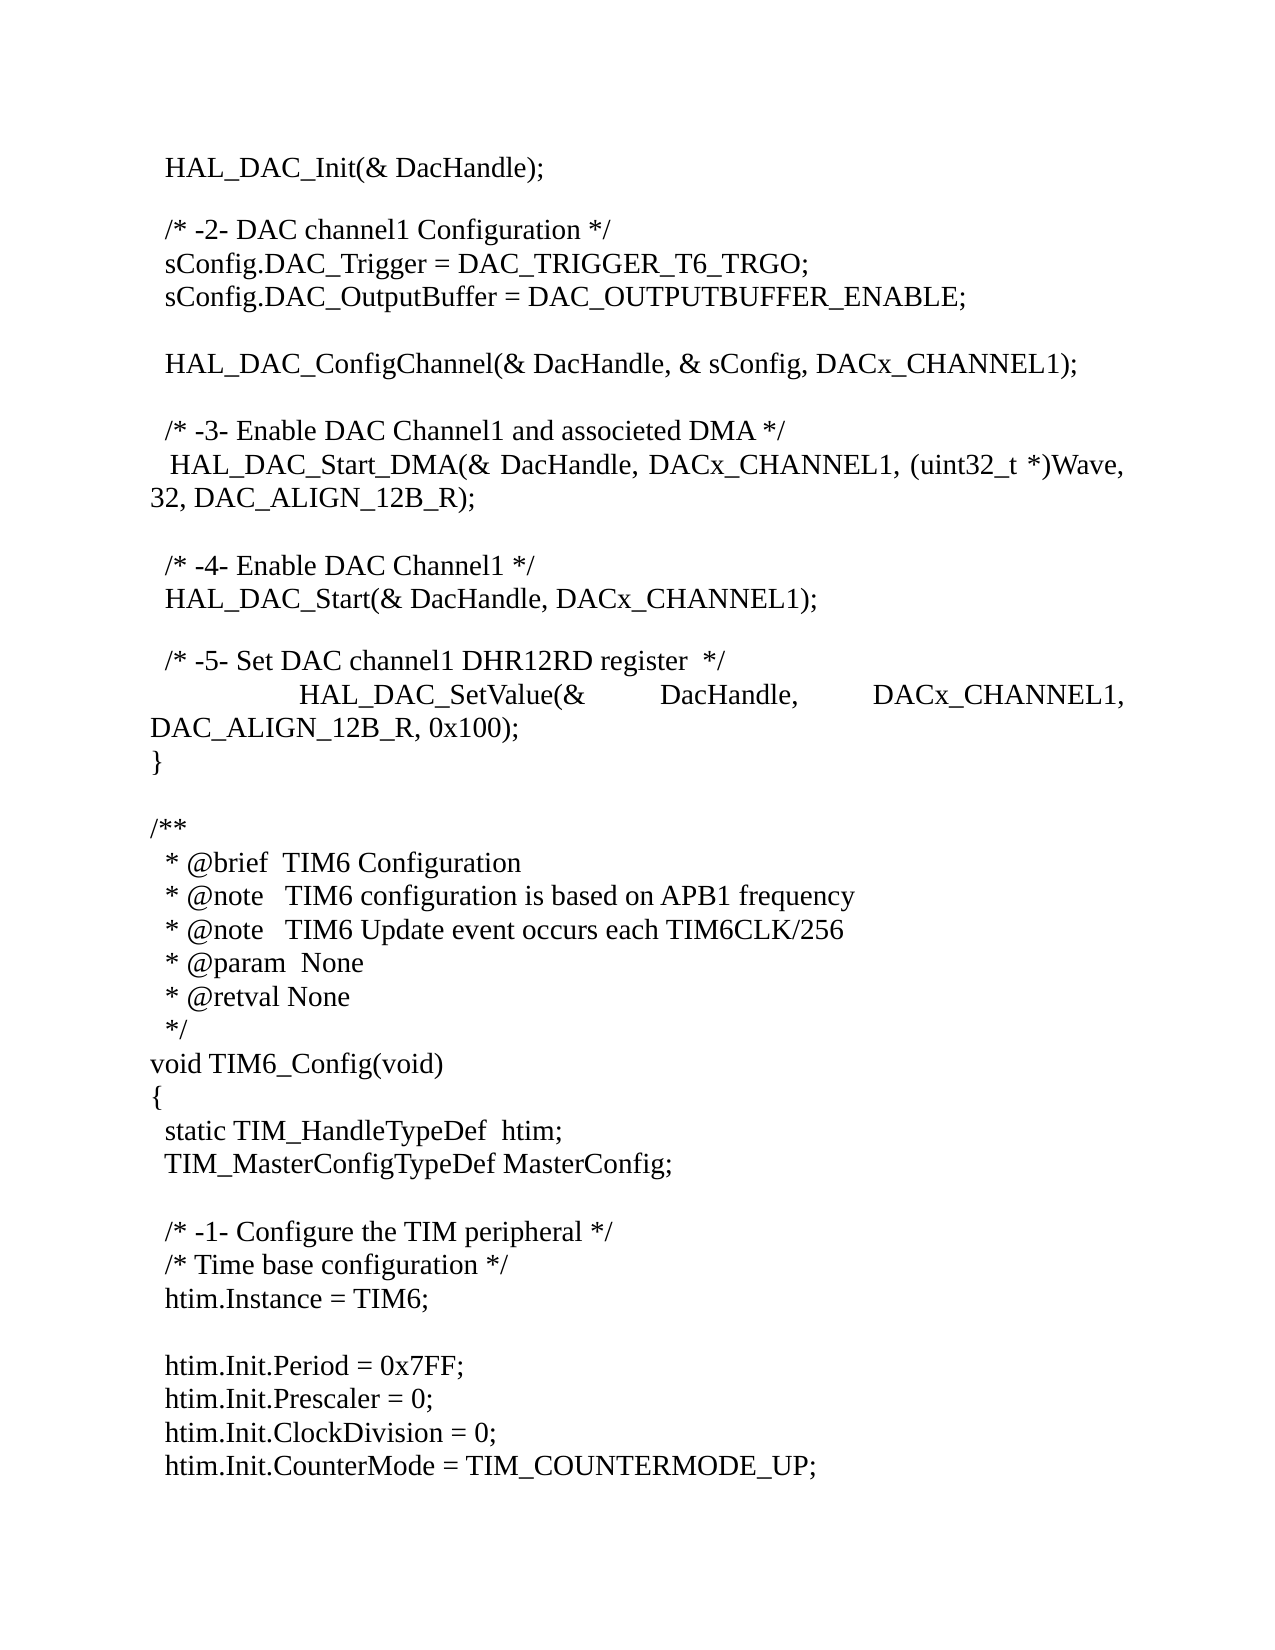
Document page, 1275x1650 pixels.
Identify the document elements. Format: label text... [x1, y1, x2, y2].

text HAL_DAC_Start_DMA(& DacHandle, DACx_CHANNEL1, (uint32_t *)Wave, 32, DAC_ALIGN_12B_R); [150, 447, 1125, 514]
text */ [150, 1012, 1125, 1046]
text htim.Instance = TIM6; [150, 1281, 1125, 1314]
text HAL_DAC_SetValue(& DacHandle, DACx_CHANNEL1, DAC_ALIGN_12B_R, 0x100); [150, 677, 1125, 744]
text sConfig.DAC_OutputBuffer = DAC_OUTPUTBUFFER_ENABLE; [150, 279, 1125, 313]
text { [150, 1079, 1125, 1113]
text /* -4- Enable DAC Channel1 */ [150, 548, 1125, 581]
text static TIM_HandleTypeDef htim; [150, 1113, 1125, 1147]
text HAL_DAC_Start(& DacHandle, DACx_CHANNEL1); [150, 581, 1125, 615]
text htim.Init.Prescaler = 0; [150, 1381, 1125, 1415]
text /* -3- Enable DAC Channel1 and associeted DMA */ [150, 413, 1125, 447]
text * @brief TIM6 Configuration [150, 845, 1125, 878]
text sConfig.DAC_Trigger = DAC_TRIGGER_T6_TRGO; [150, 246, 1125, 279]
text HAL_DAC_Init(& DacHandle); [150, 150, 1125, 183]
text * @param None [150, 945, 1125, 979]
text htim.Init.ClockDivision = 0; [150, 1415, 1125, 1448]
text /* -2- DAC channel1 Configuration */ [150, 212, 1125, 246]
text /* -1- Configure the TIM peripheral */ [150, 1214, 1125, 1247]
text void TIM6_Config(void) [150, 1046, 1125, 1079]
text HAL_DAC_ConfigChannel(& DacHandle, & sConfig, DACx_CHANNEL1); [150, 346, 1125, 380]
text htim.Init.Period = 0x7FF; [150, 1348, 1125, 1381]
text * @note TIM6 configuration is based on APB1 frequency [150, 878, 1125, 912]
text * @note TIM6 Update event occurs each TIM6CLK/256 [150, 912, 1125, 945]
text TIM_MasterConfigTypeDef MasterConfig; [150, 1147, 1125, 1180]
text } [150, 744, 1125, 778]
text /* -5- Set DAC channel1 DHR12RD register */ [150, 643, 1125, 677]
text /* Time base configuration */ [150, 1247, 1125, 1281]
text htim.Init.CounterMode = TIM_COUNTERMODE_UP; [150, 1448, 1125, 1482]
text /** [150, 811, 1125, 845]
text * @retval None [150, 979, 1125, 1012]
